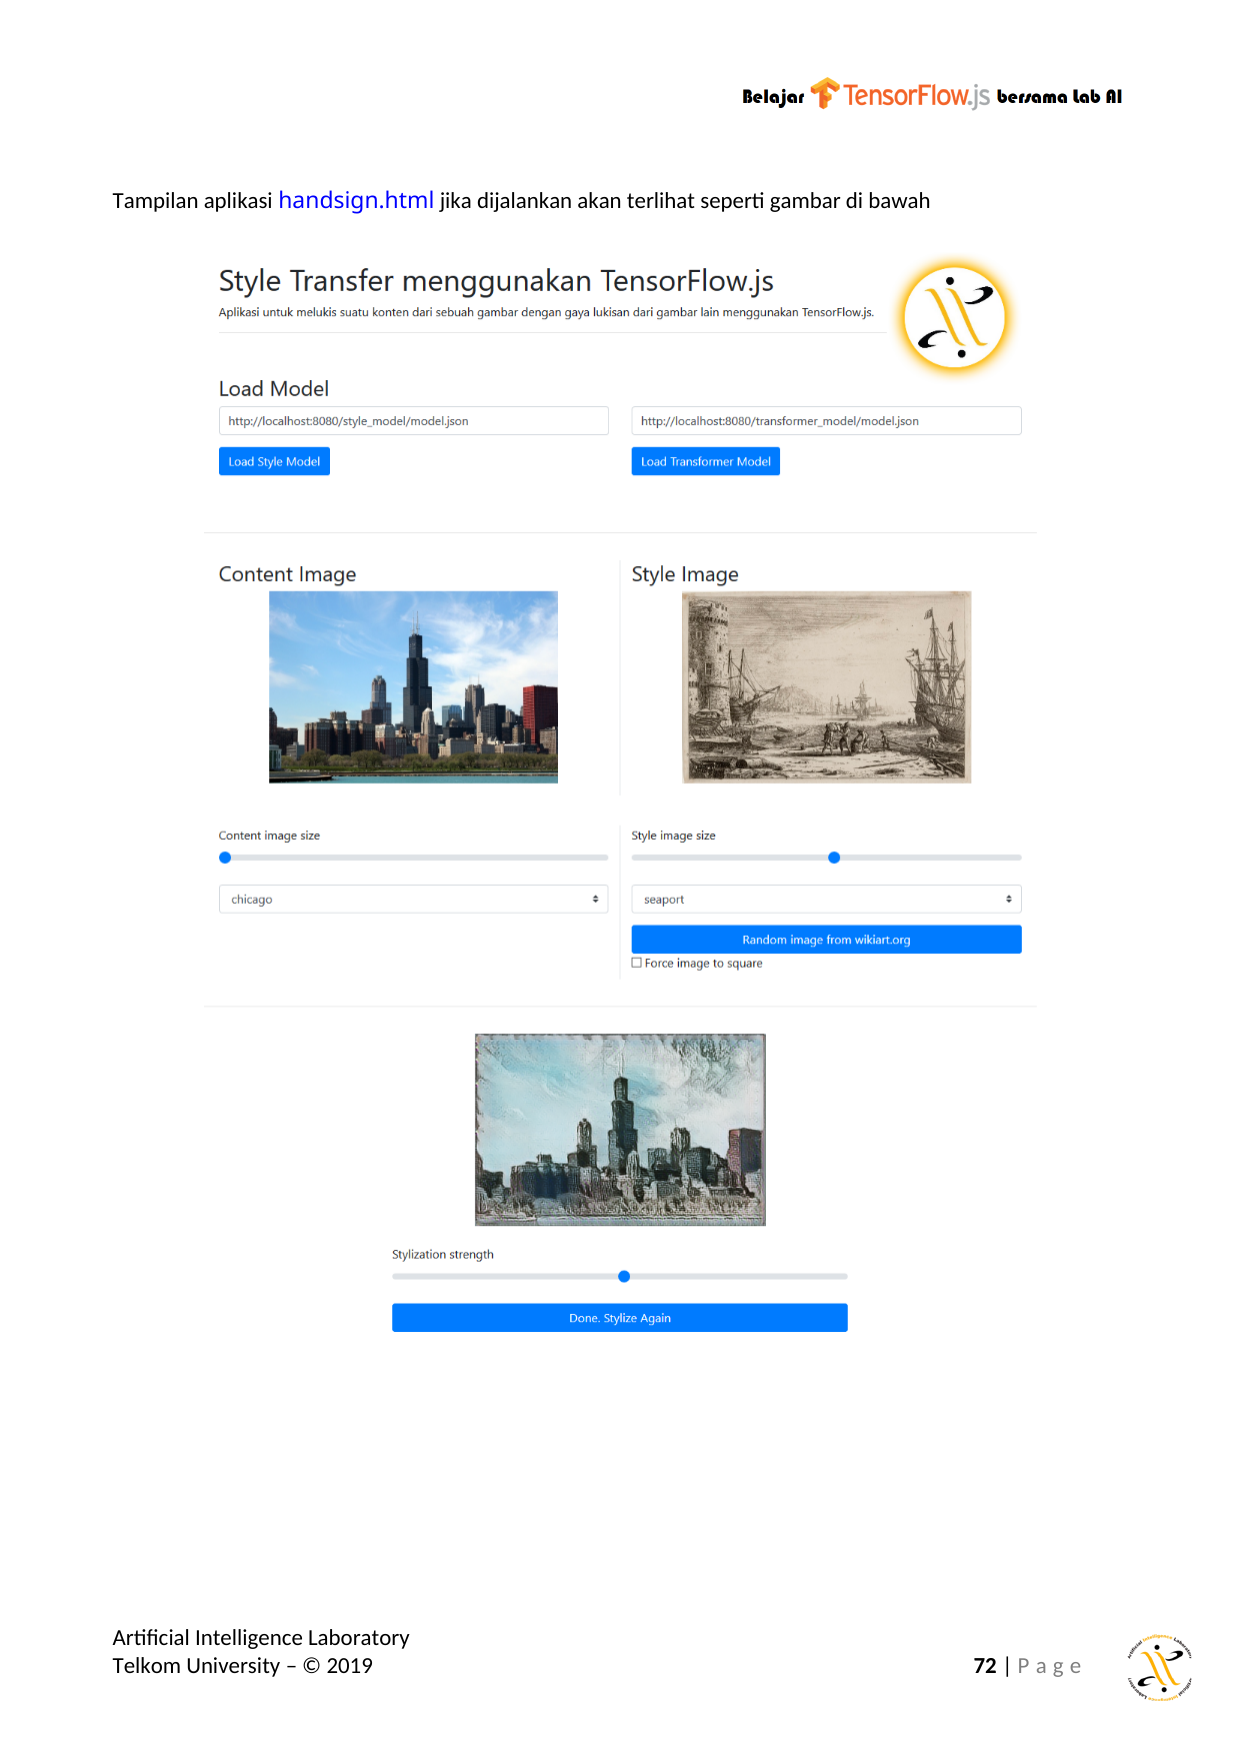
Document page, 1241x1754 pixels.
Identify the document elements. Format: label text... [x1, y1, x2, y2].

picture [1127, 1634, 1192, 1701]
text Tampilan aplikasi handsign.html jika dijalankan akan terlihat seperti gambar di bawah [112, 184, 1128, 216]
picture [739, 75, 1125, 114]
picture [183, 245, 1057, 1383]
